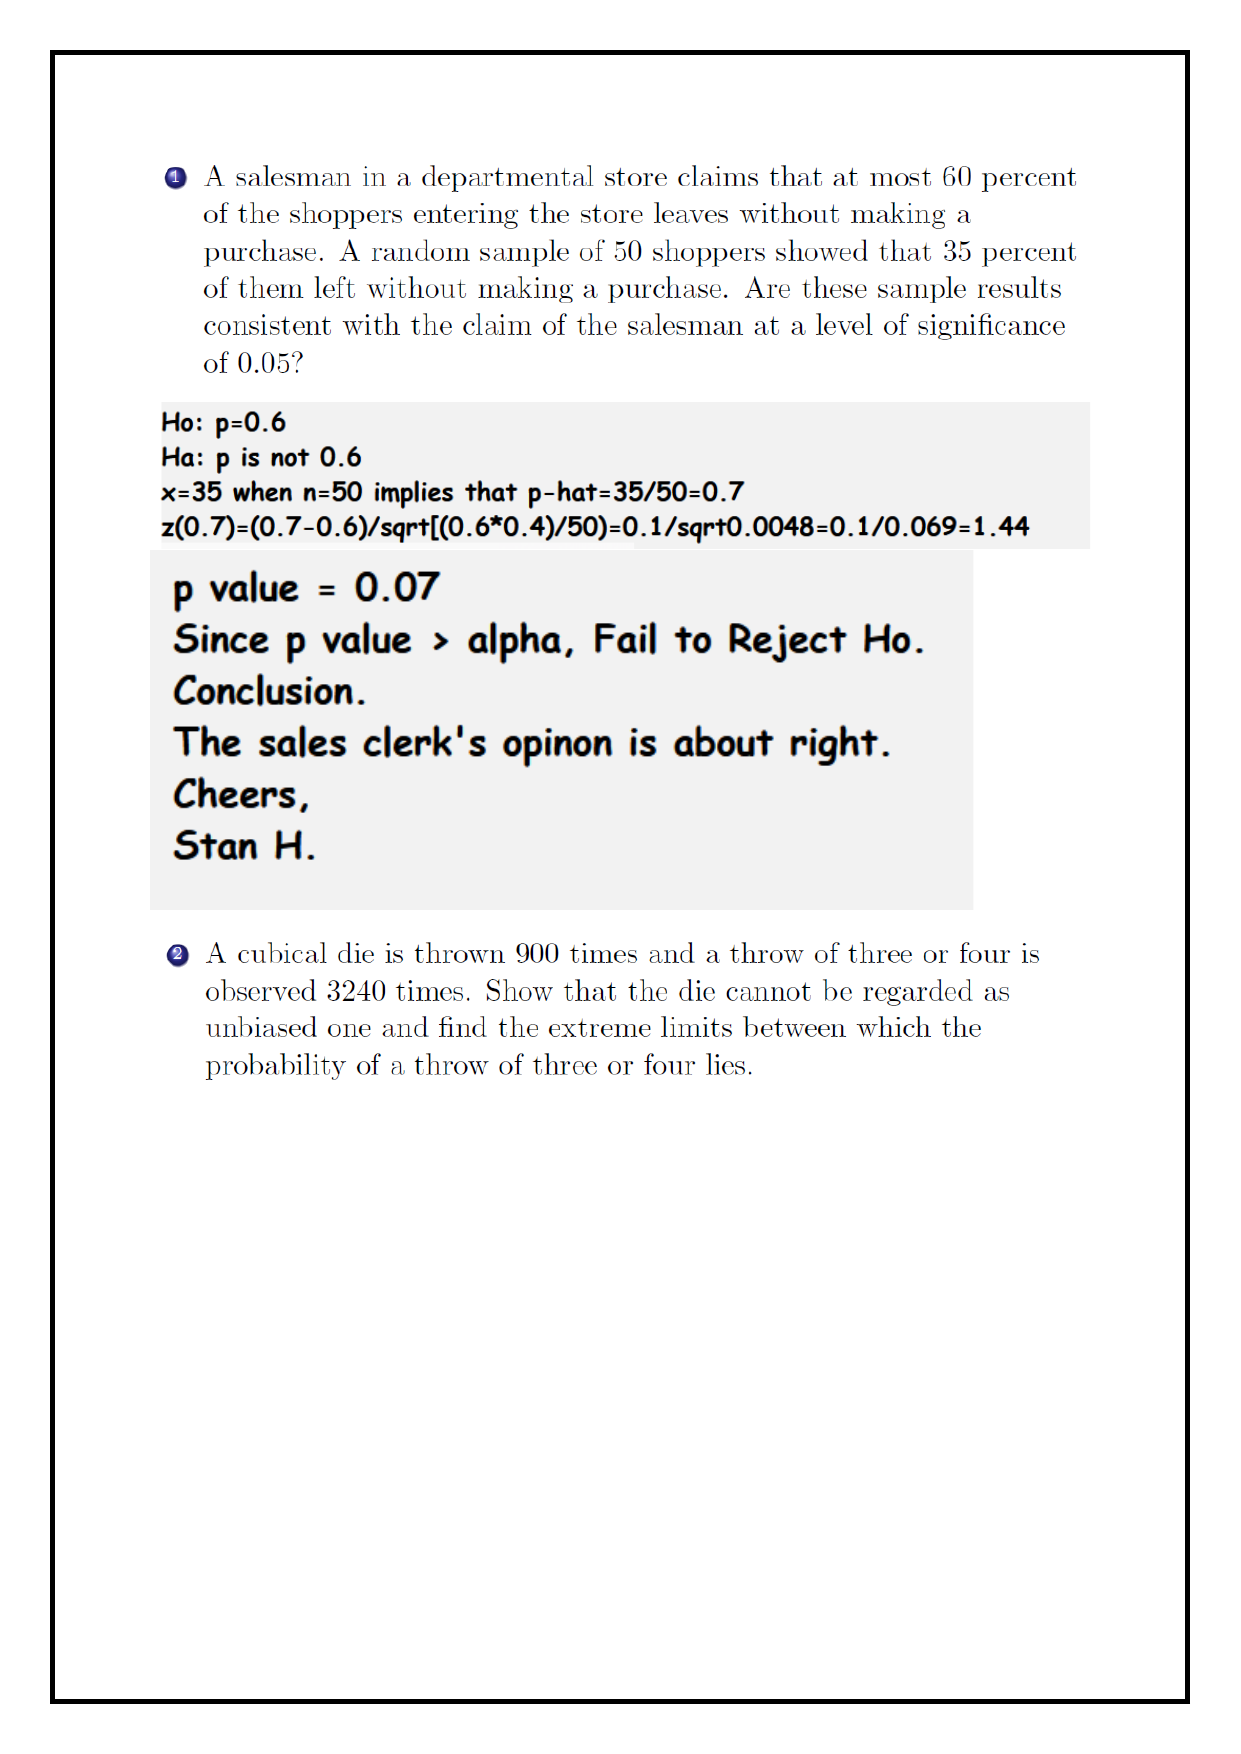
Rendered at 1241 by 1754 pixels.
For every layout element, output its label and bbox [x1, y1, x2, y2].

picture [150, 550, 974, 910]
picture [150, 402, 1091, 549]
picture [150, 928, 1091, 1107]
picture [150, 150, 1091, 384]
